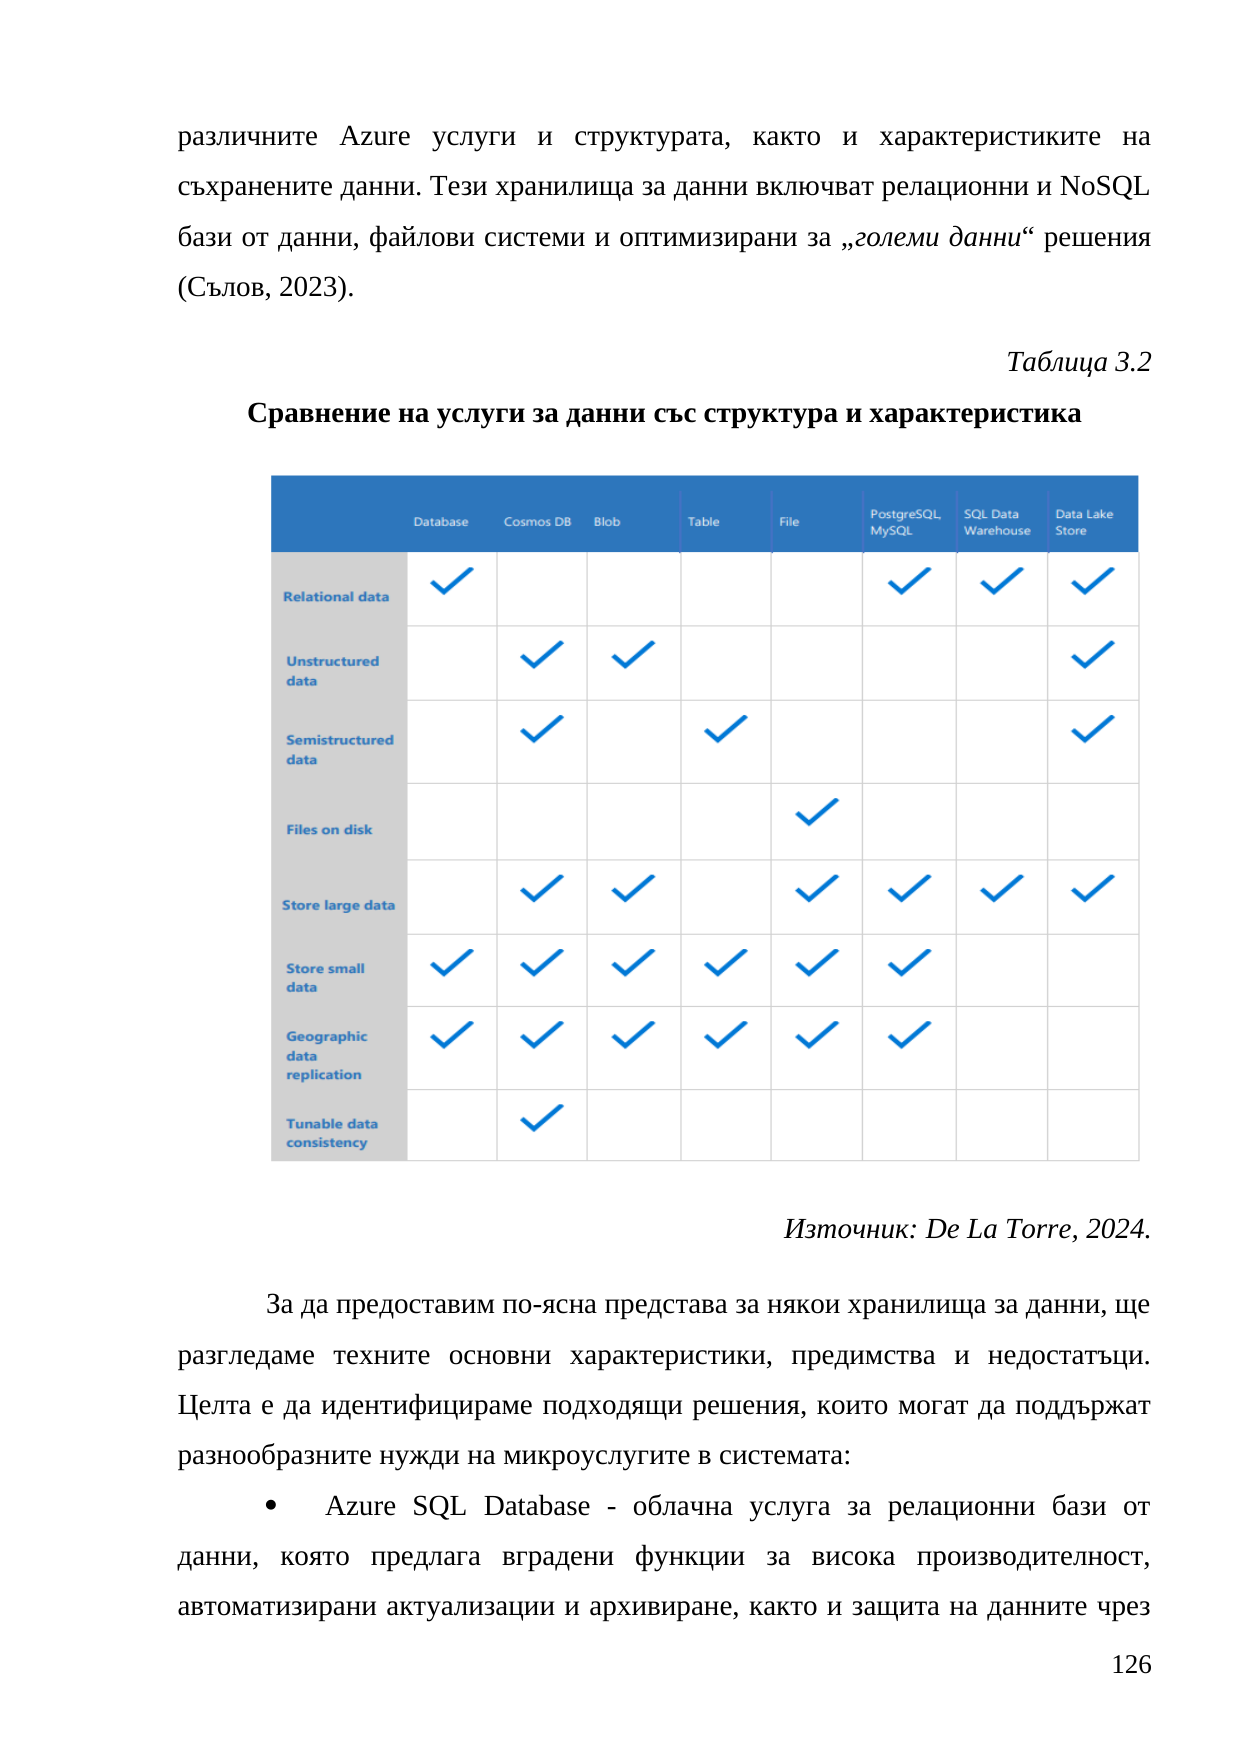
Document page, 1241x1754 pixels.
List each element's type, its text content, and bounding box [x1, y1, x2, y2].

title Таблица 3.2 [177, 344, 1152, 378]
picture [265, 470, 1151, 1170]
title Сравнение на услуги за данни със структура и характеристика [177, 395, 1152, 428]
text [177, 118, 1152, 303]
text За да предоставим по-ясна представа за някои хранилища за данни, ще разгледаме техните основни характеристики, предимства и недостатъци. Целта е да идентифицираме подходящи решения, които могат да поддържат разнообразните нужди на микроуслугите в системата: [177, 1286, 1152, 1471]
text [177, 1488, 1152, 1622]
title Източник: De La Torre, 2024. [177, 1211, 1152, 1245]
